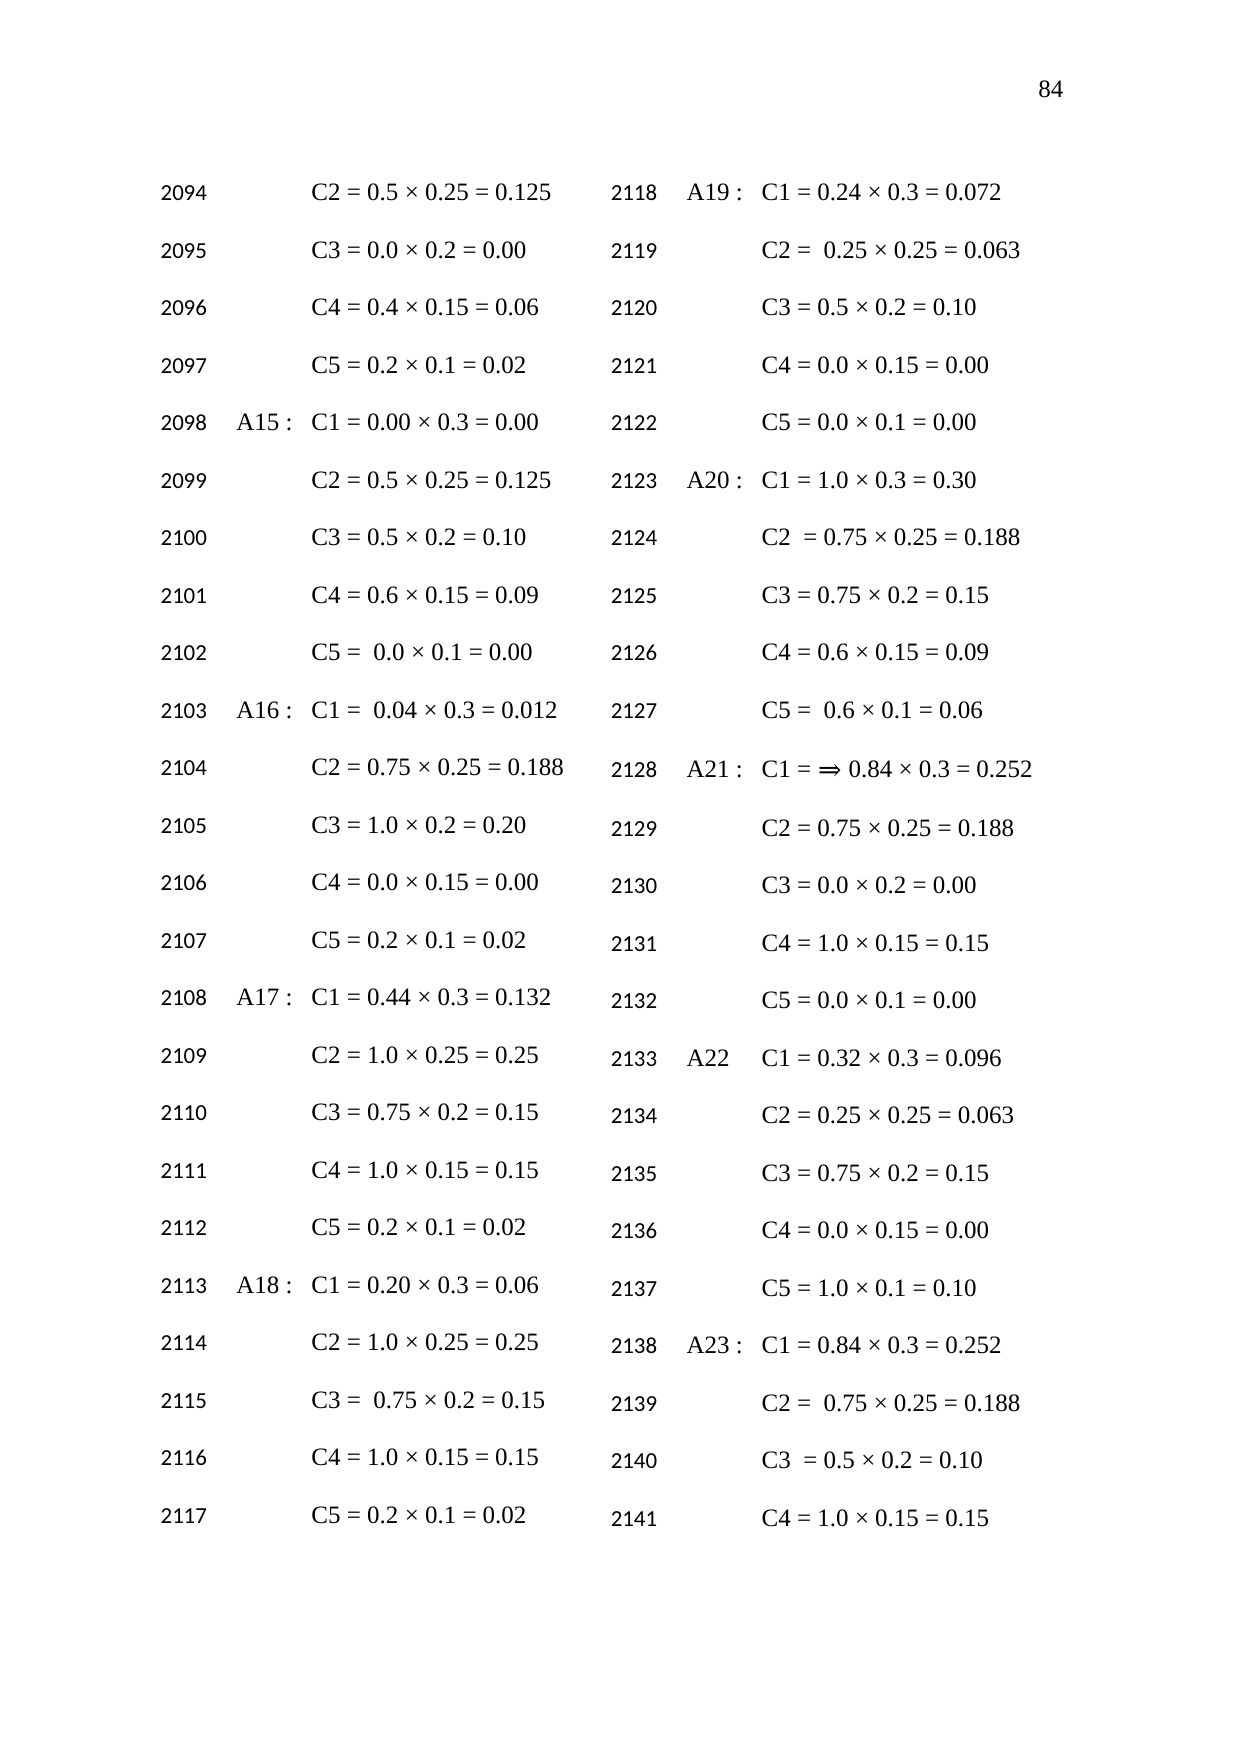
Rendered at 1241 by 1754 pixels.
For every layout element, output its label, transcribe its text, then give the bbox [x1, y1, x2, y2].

text A23 : C1 = 0.84 × 0.3 = 0.252 [686, 1330, 1063, 1359]
text C5 = 0.2 × 0.1 = 0.02 [236, 1212, 613, 1241]
text A18 : C1 = 0.20 × 0.3 = 0.06 [236, 1270, 613, 1298]
text A20 : C1 = 1.0 × 0.3 = 0.30 [686, 465, 1063, 493]
text C5 = 0.2 × 0.1 = 0.02 [236, 350, 613, 378]
text C2 = 0.5 × 0.25 = 0.125 [236, 465, 613, 493]
text C5 = 0.0 × 0.1 = 0.00 [686, 407, 1063, 436]
text A21 : C1 = ⇒ 0.84 × 0.3 = 0.252 [686, 752, 1063, 782]
text A16 : C1 = 0.04 × 0.3 = 0.012 [236, 695, 613, 723]
text C2 = 0.75 × 0.25 = 0.188 [686, 522, 1063, 551]
text C2 = 1.0 × 0.25 = 0.25 [236, 1040, 613, 1068]
text A15 : C1 = 0.00 × 0.3 = 0.00 [236, 407, 613, 436]
text A19 : C1 = 0.24 × 0.3 = 0.072 [686, 177, 1063, 206]
text C4 = 0.4 × 0.15 = 0.06 [236, 292, 613, 321]
text C4 = 0.0 × 0.15 = 0.00 [686, 1215, 1063, 1244]
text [236, 177, 613, 206]
text C3 = 0.75 × 0.2 = 0.15 [236, 1097, 613, 1126]
text C2 = 0.75 × 0.25 = 0.188 [686, 1388, 1063, 1416]
text C2 = 0.75 × 0.25 = 0.188 [236, 752, 613, 781]
text C3 = 0.5 × 0.2 = 0.10 [236, 522, 613, 551]
text C4 = 0.6 × 0.15 = 0.09 [236, 580, 613, 608]
text C4 = 0.0 × 0.15 = 0.00 [686, 350, 1063, 378]
text C4 = 1.0 × 0.15 = 0.15 [686, 928, 1063, 956]
text C5 = 0.2 × 0.1 = 0.02 [236, 925, 613, 953]
text C3 = 0.0 × 0.2 = 0.00 [236, 235, 613, 263]
text C4 = 1.0 × 0.15 = 0.15 [236, 1155, 613, 1183]
text A22 C1 = 0.32 × 0.3 = 0.096 [686, 1043, 1063, 1071]
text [236, 1500, 613, 1528]
text C2 = 0.25 × 0.25 = 0.063 [686, 1100, 1063, 1129]
text C5 = 0.6 × 0.1 = 0.06 [686, 695, 1063, 723]
text C3 = 1.0 × 0.2 = 0.20 [236, 810, 613, 838]
text C5 = 0.0 × 0.1 = 0.00 [236, 637, 613, 666]
text C4 = 0.0 × 0.15 = 0.00 [236, 867, 613, 896]
text A17 : C1 = 0.44 × 0.3 = 0.132 [236, 982, 613, 1011]
text C2 = 1.0 × 0.25 = 0.25 [236, 1327, 613, 1356]
text C4 = 1.0 × 0.15 = 0.15 [686, 1503, 1063, 1531]
text C3 = 0.75 × 0.2 = 0.15 [686, 580, 1063, 608]
text C3 = 0.5 × 0.2 = 0.10 [686, 1445, 1063, 1474]
text C5 = 0.0 × 0.1 = 0.00 [686, 985, 1063, 1014]
text C3 = 0.5 × 0.2 = 0.10 [686, 292, 1063, 321]
text C3 = 0.0 × 0.2 = 0.00 [686, 870, 1063, 899]
text C4 = 1.0 × 0.15 = 0.15 [236, 1442, 613, 1471]
text C2 = 0.75 × 0.25 = 0.188 [686, 813, 1063, 841]
text C3 = 0.75 × 0.2 = 0.15 [686, 1158, 1063, 1186]
text C4 = 0.6 × 0.15 = 0.09 [686, 637, 1063, 666]
text C2 = 0.25 × 0.25 = 0.063 [686, 235, 1063, 263]
text C3 = 0.75 × 0.2 = 0.15 [236, 1385, 613, 1413]
text C5 = 1.0 × 0.1 = 0.10 [686, 1273, 1063, 1301]
